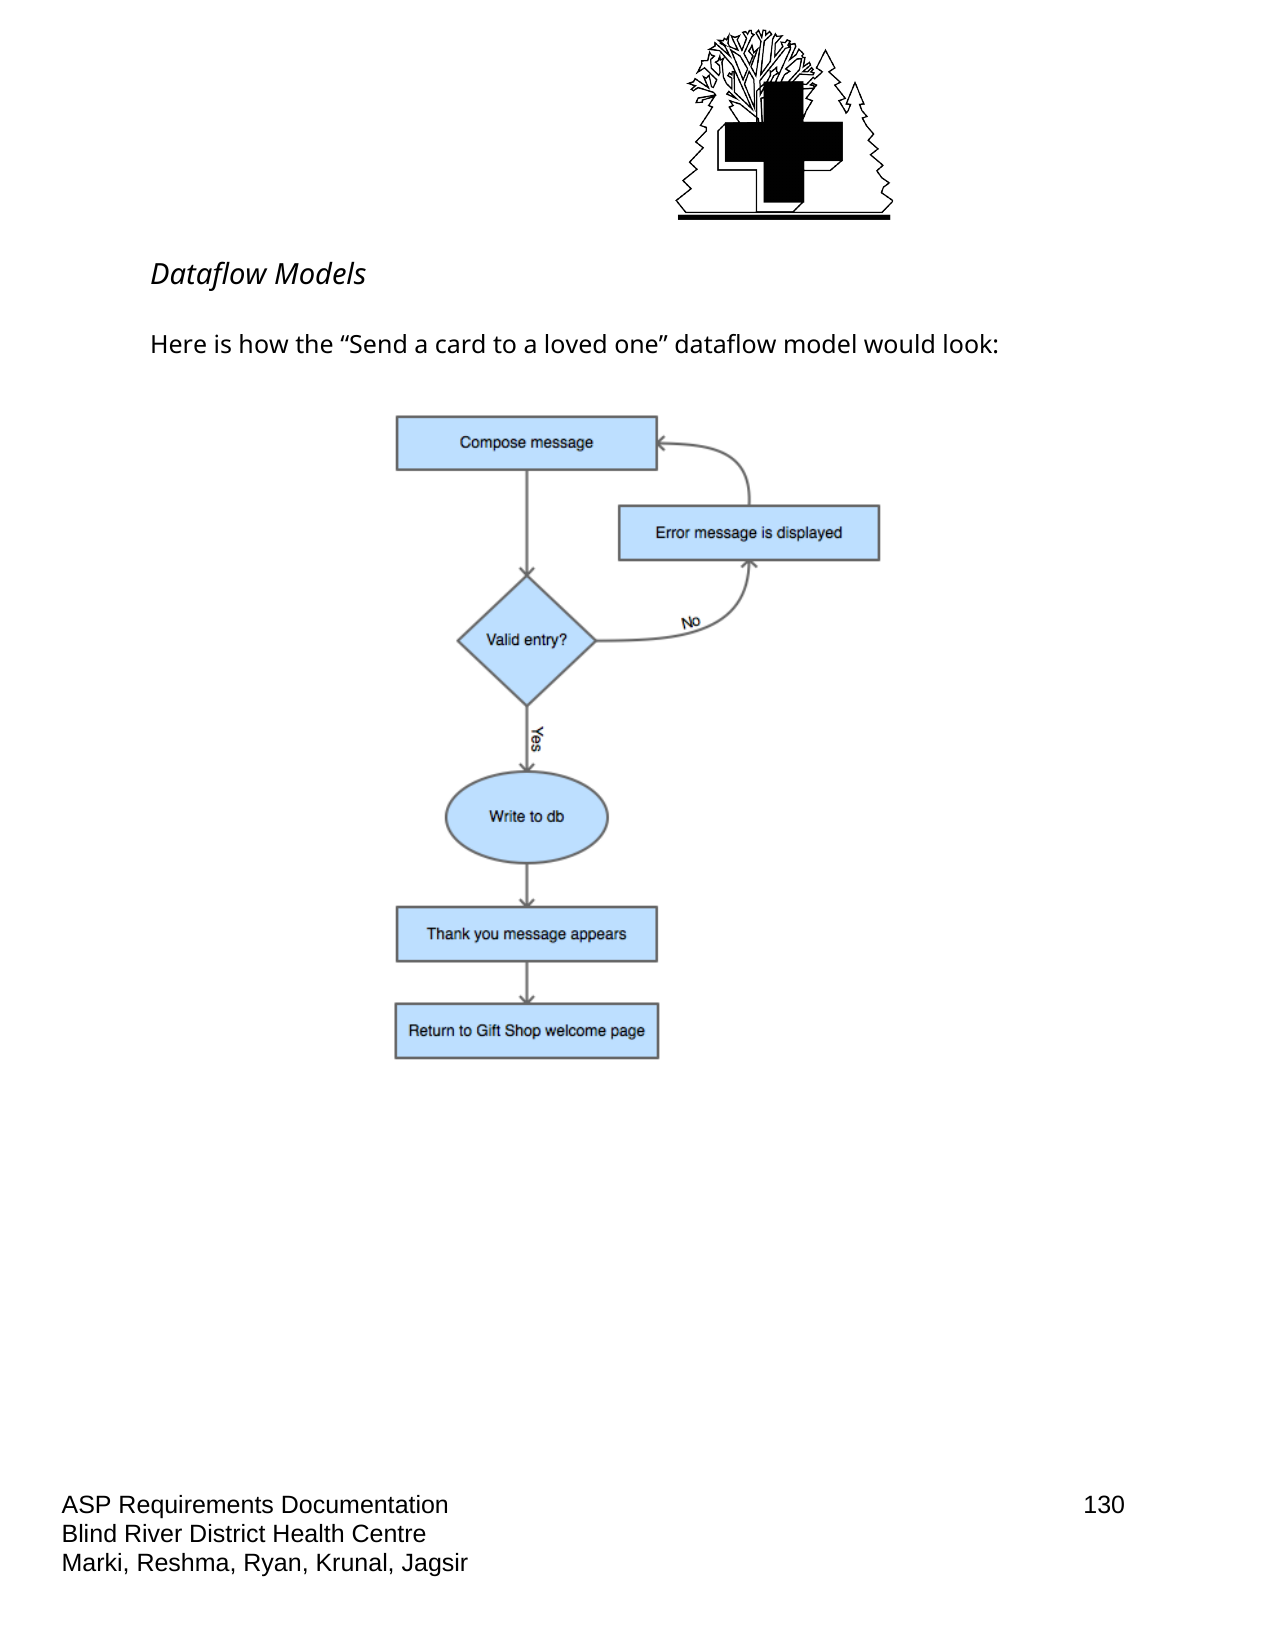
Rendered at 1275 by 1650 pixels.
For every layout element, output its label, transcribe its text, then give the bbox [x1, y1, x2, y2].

text Here is how the “Send a card to a loved one” dataflow model would look: [150, 327, 1125, 361]
picture [675, 29, 894, 220]
text Dataflow Models [150, 253, 1125, 293]
picture [383, 395, 892, 1071]
